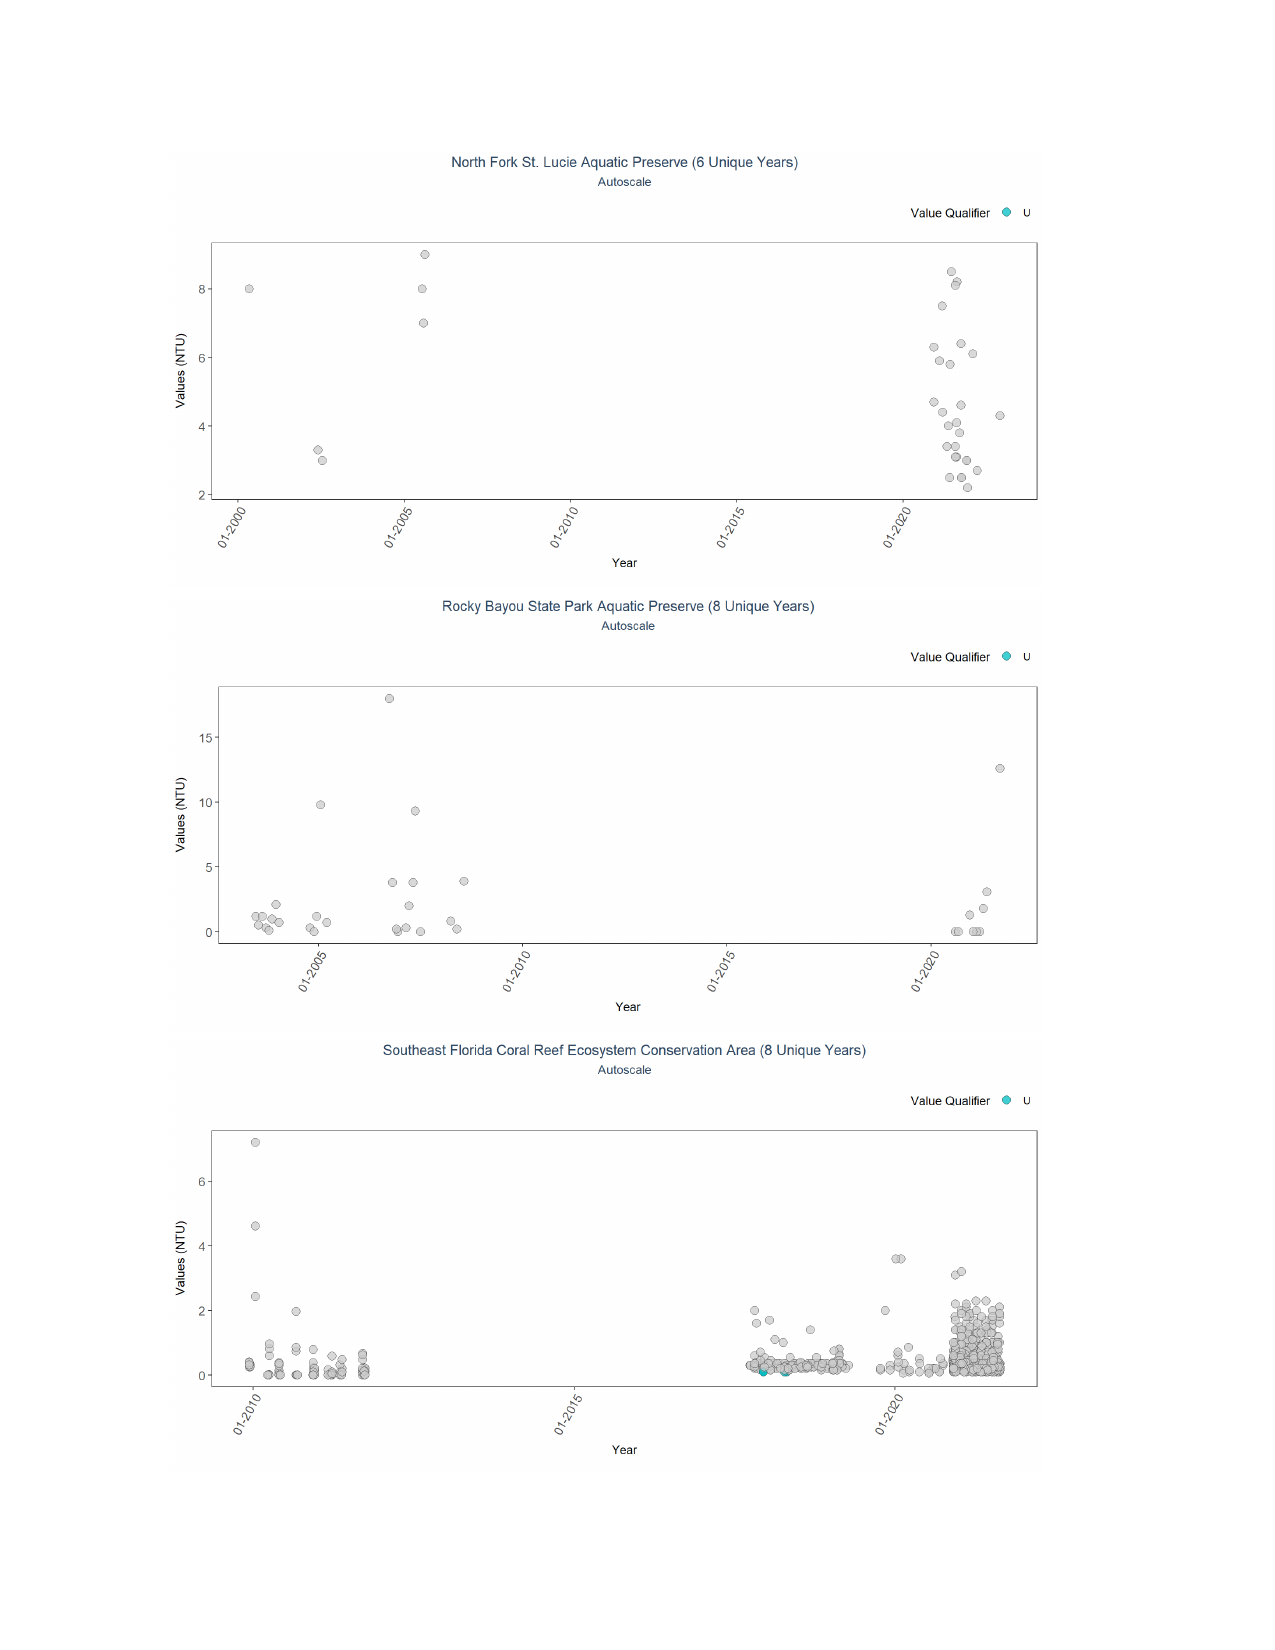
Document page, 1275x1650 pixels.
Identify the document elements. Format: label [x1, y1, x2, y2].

picture [168, 593, 1044, 1032]
picture [168, 1037, 1044, 1475]
picture [168, 150, 1044, 588]
